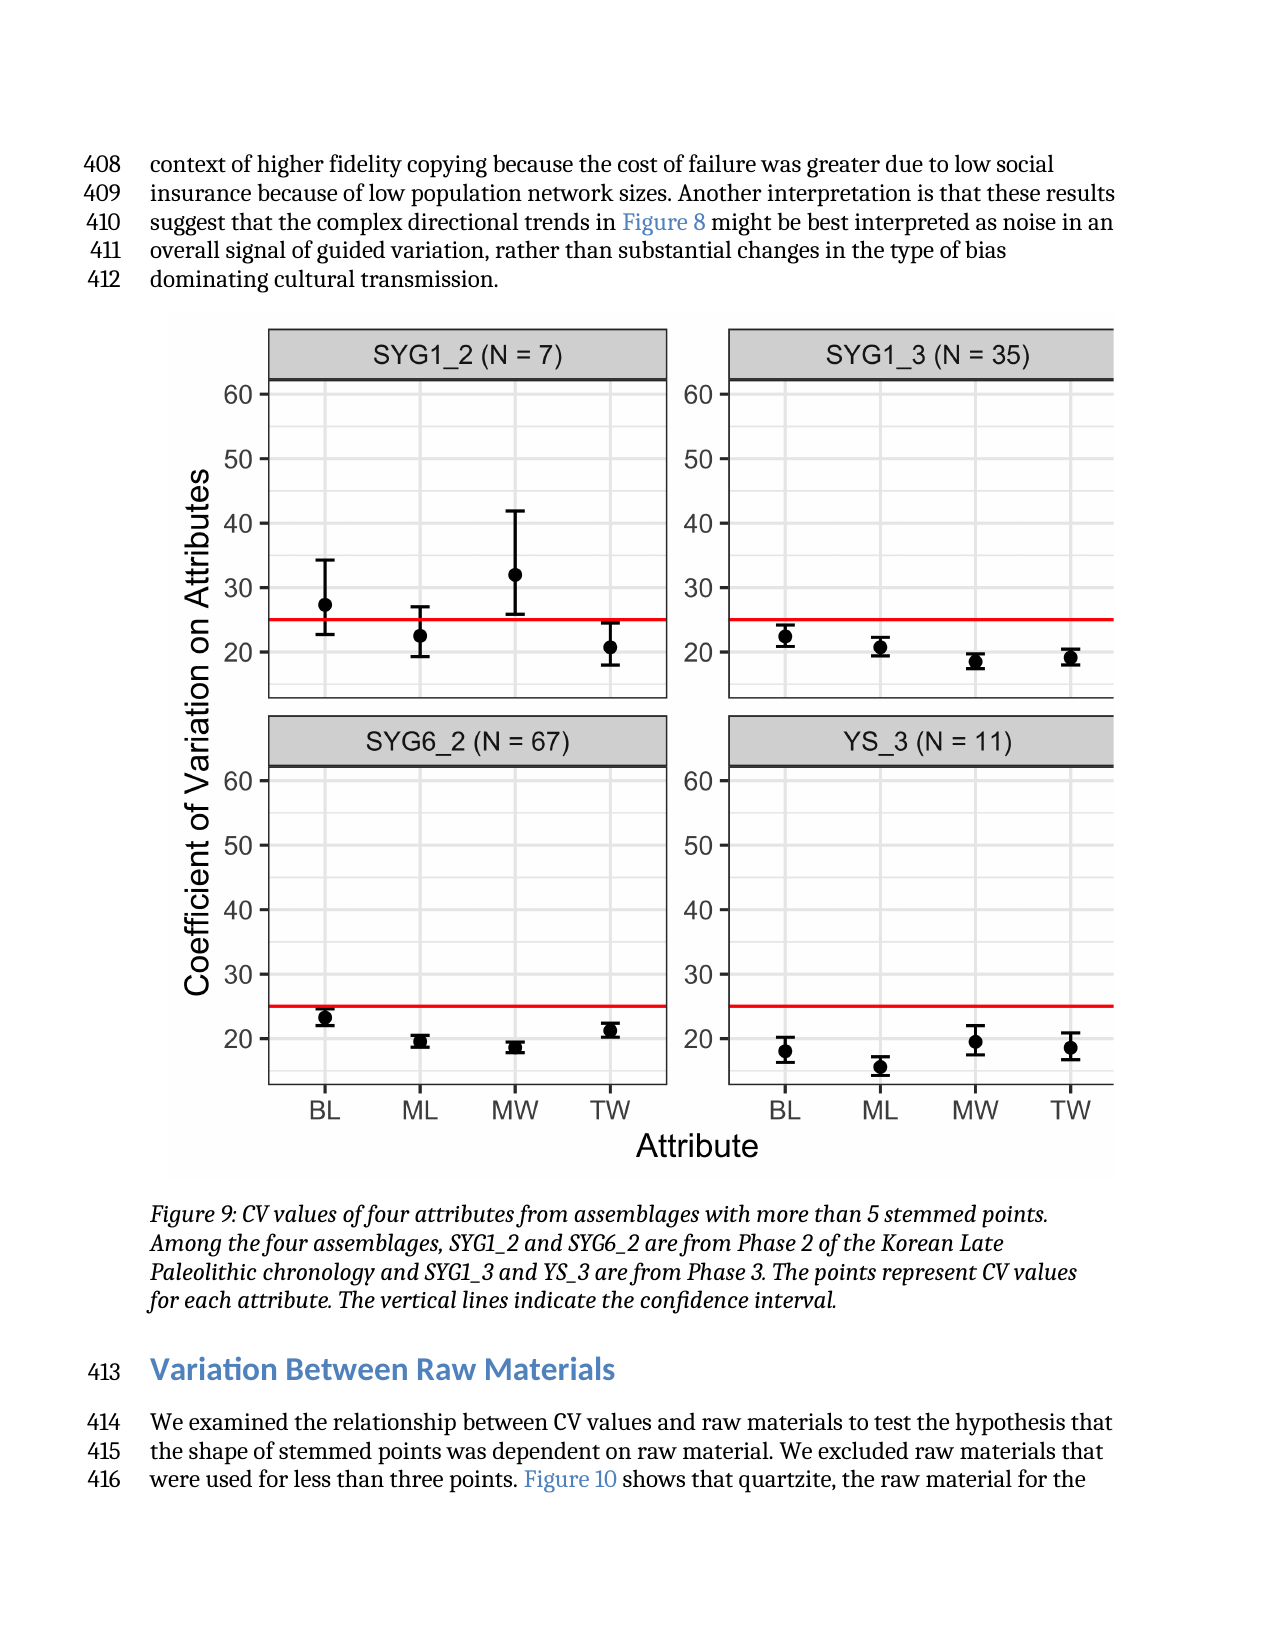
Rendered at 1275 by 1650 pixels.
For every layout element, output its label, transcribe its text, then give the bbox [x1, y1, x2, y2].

picture [168, 312, 1114, 1180]
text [150, 1408, 1125, 1494]
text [150, 150, 1125, 294]
table_header Figure 9: CV values of four attributes from assemblages with more than 5 stemmed points. Among the four assemblages, SYG1_2 and SYG6_2 are from Phase 2 of the Korean Late Paleolithic chronology and SYG1_3 and YS_3 are from Phase 3. The points represent CV values for each attribute. The vertical lines indicate the confidence interval. [139, 313, 1114, 1327]
subtitle Variation Between Raw Materials [150, 1348, 1125, 1389]
